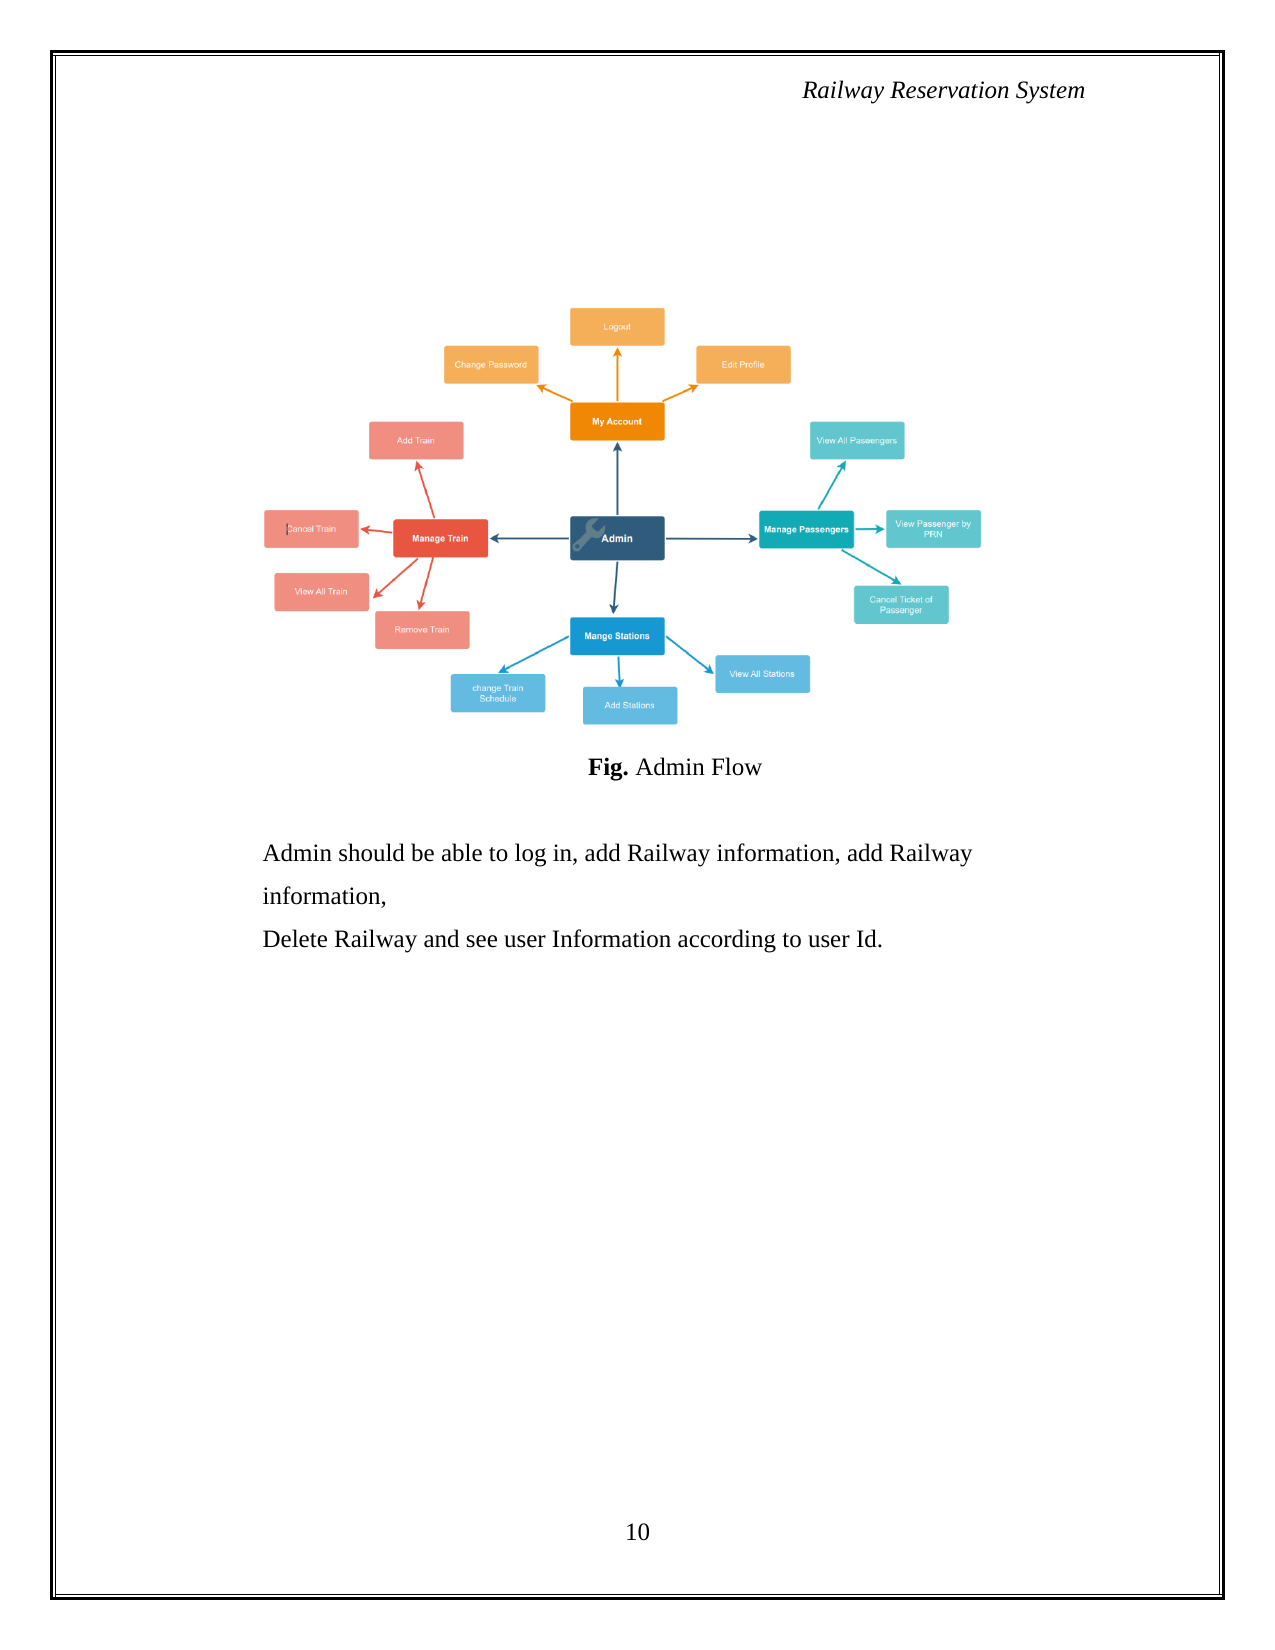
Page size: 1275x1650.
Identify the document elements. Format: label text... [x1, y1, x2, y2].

text Admin should be able to log in, add Railway information, add Railway information, [262, 838, 1087, 910]
text Fig. Admin Flow [262, 752, 1087, 780]
text Delete Railway and see user Information according to user Id. [262, 924, 1087, 953]
picture [262, 279, 987, 738]
